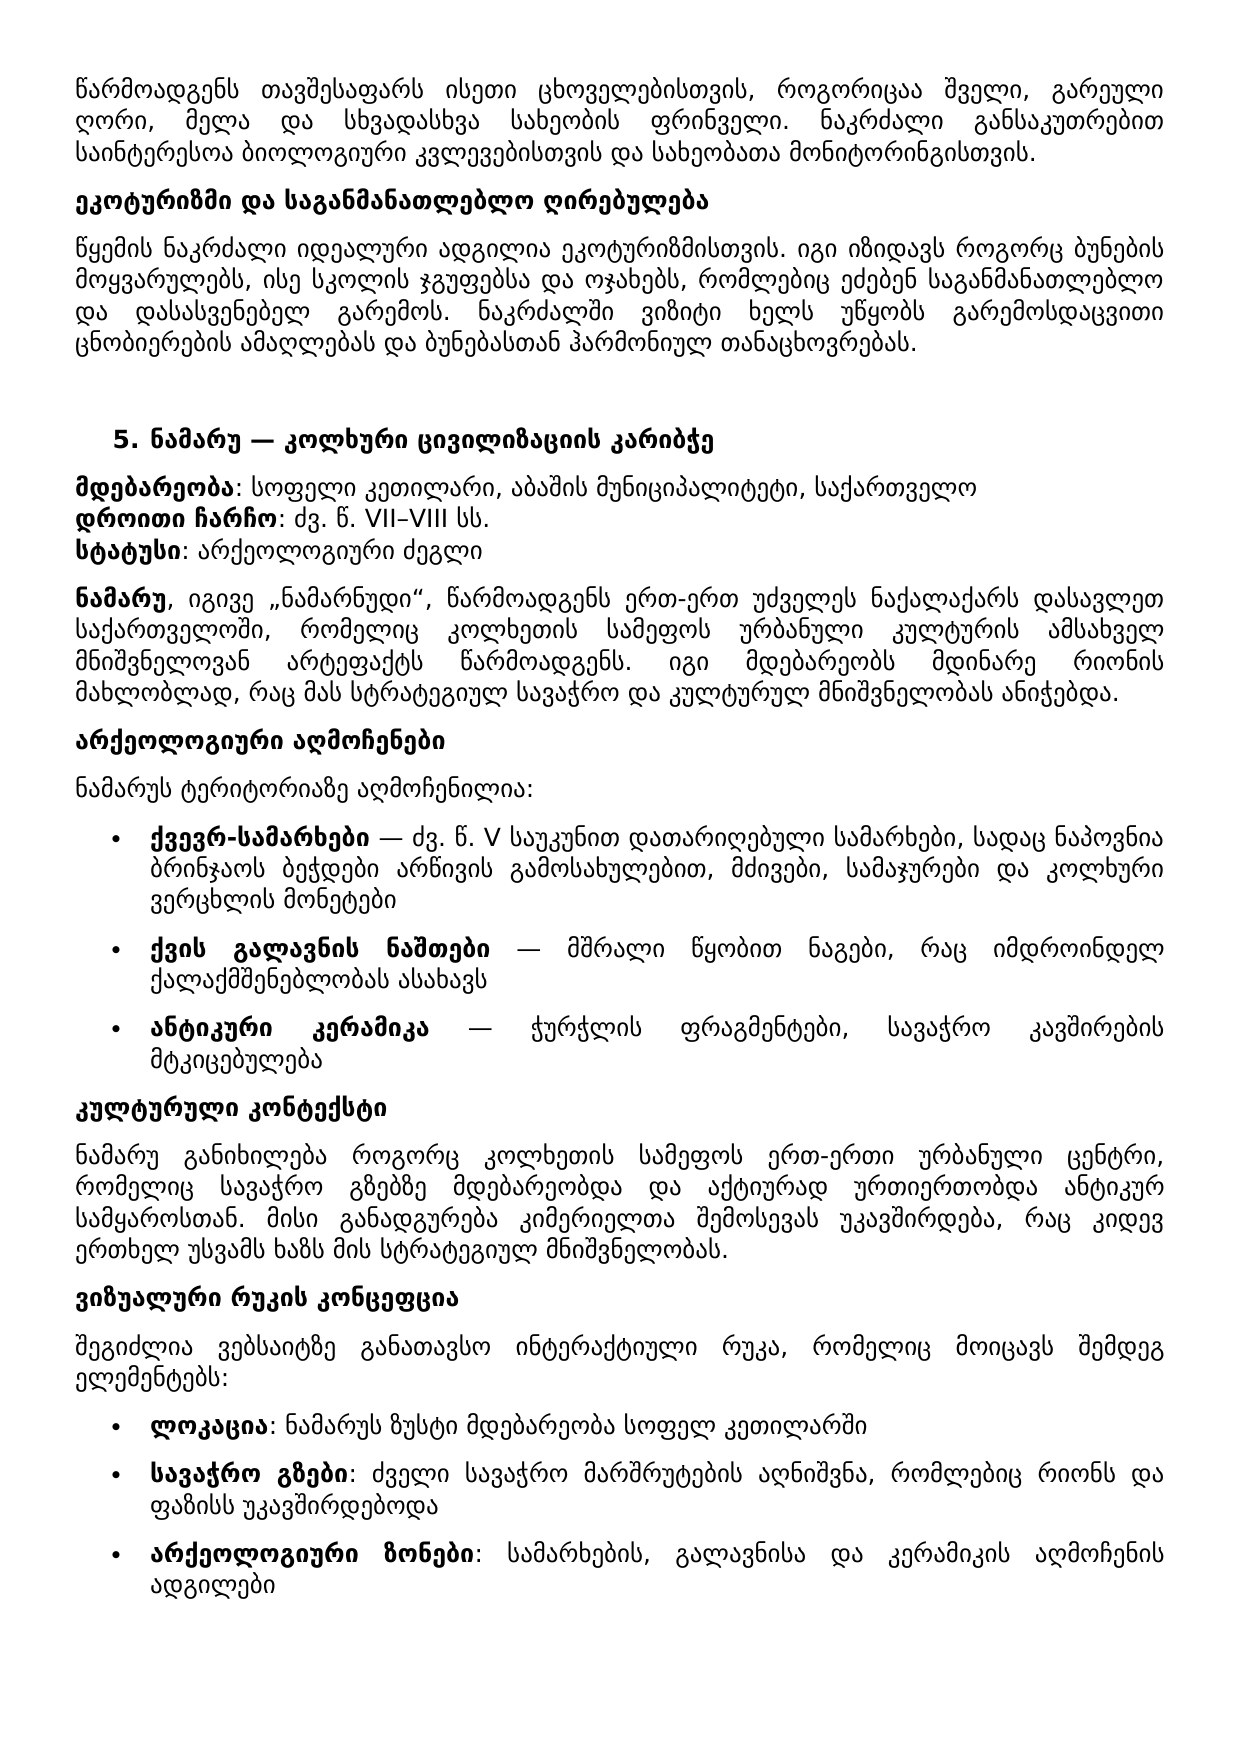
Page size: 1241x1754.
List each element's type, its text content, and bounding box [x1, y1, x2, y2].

text ეკოტურიზმი და საგანმანათლებლო ღირებულება [75, 186, 1165, 215]
list არქეოლოგიური ზონები: სამარხების, გალავნისა და კერამიკის აღმოჩენის ადგილები [112, 1539, 1165, 1599]
list ანტიკური კერამიკა — ჭურჭლის ფრაგმენტები, სავაჭრო კავშირების მტკიცებულება [112, 1013, 1165, 1074]
list ქვის გალავნის ნაშთები — მშრალი წყობით ნაგები, რაც იმდროინდელ ქალაქმშენებლობას ასახავს [112, 934, 1165, 994]
list სავაჭრო გზები: ძველი სავაჭრო მარშრუტების აღნიშვნა, რომლებიც რიონს და ფაზისს უკავშირდებოდა [112, 1459, 1165, 1520]
text შეგიძლია ვებსაიტზე განათავსო ინტერაქტიული რუკა, რომელიც მოიცავს შემდეგ ელემენტებს: [75, 1332, 1165, 1392]
list ლოკაცია: ნამარუს ზუსტი მდებარეობა სოფელ კეთილარში [112, 1411, 1165, 1440]
text კულტურული კონტექსტი [75, 1093, 1165, 1122]
text წყემის ნაკრძალი იდეალური ადგილია ეკოტურიზმისთვის. იგი იზიდავს როგორც ბუნების მოყვარულებს, ისე სკოლის ჯგუფებსა და ოჯახებს, რომლებიც ეძებენ საგანმანათლებლო და დასასვენებელ გარემოს. ნაკრძალში ვიზიტი ხელს უწყობს გარემოსდაცვითი ცნობიერების ამაღლებას და ბუნებასთან ჰარმონიულ თანაცხოვრებას. [75, 234, 1165, 358]
text ნამარუ განიხილება როგორც კოლხეთის სამეფოს ერთ-ერთი ურბანული ცენტრი, რომელიც სავაჭრო გზებზე მდებარეობდა და აქტიურად ურთიერთობდა ანტიკურ სამყაროსთან. მისი განადგურება კიმერიელთა შემოსევას უკავშირდება, რაც კიდევ ერთხელ უსვამს ხაზს მის სტრატეგიულ მნიშვნელობას. [75, 1141, 1165, 1264]
text ვიზუალური რუკის კონცეფცია [75, 1283, 1165, 1313]
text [75, 75, 1165, 167]
text არქეოლოგიური აღმოჩენები [75, 726, 1165, 756]
list ქვევრ-სამარხები — ძვ. წ. V საუკუნით დათარიღებული სამარხები, სადაც ნაპოვნია ბრინჯაოს ბეჭდები არწივის გამოსახულებით, მძივები, სამაჯურები და კოლხური ვერცხლის მონეტები [112, 823, 1165, 915]
text ნამარუს ტერიტორიაზე აღმოჩენილია: [75, 774, 1165, 804]
text ნამარუ, იგივე „ნამარნუდი“, წარმოადგენს ერთ-ერთ უძველეს ნაქალაქარს დასავლეთ საქართველოში, რომელიც კოლხეთის სამეფოს ურბანული კულტურის ამსახველ მნიშვნელოვან არტეფაქტს წარმოადგენს. იგი მდებარეობს მდინარე რიონის მახლობლად, რაც მას სტრატეგიულ სავაჭრო და კულტურულ მნიშვნელობას ანიჭებდა. [75, 584, 1165, 707]
text მდებარეობა: სოფელი კეთილარი, აბაშის მუნიციპალიტეტი, საქართველო დროითი ჩარჩო: ძვ. წ. VII–VIII სს. სტატუსი: არქეოლოგიური ძეგლი [75, 473, 1165, 565]
list ნამარუ — კოლხური ცივილიზაციის კარიბჭე [112, 425, 1165, 454]
